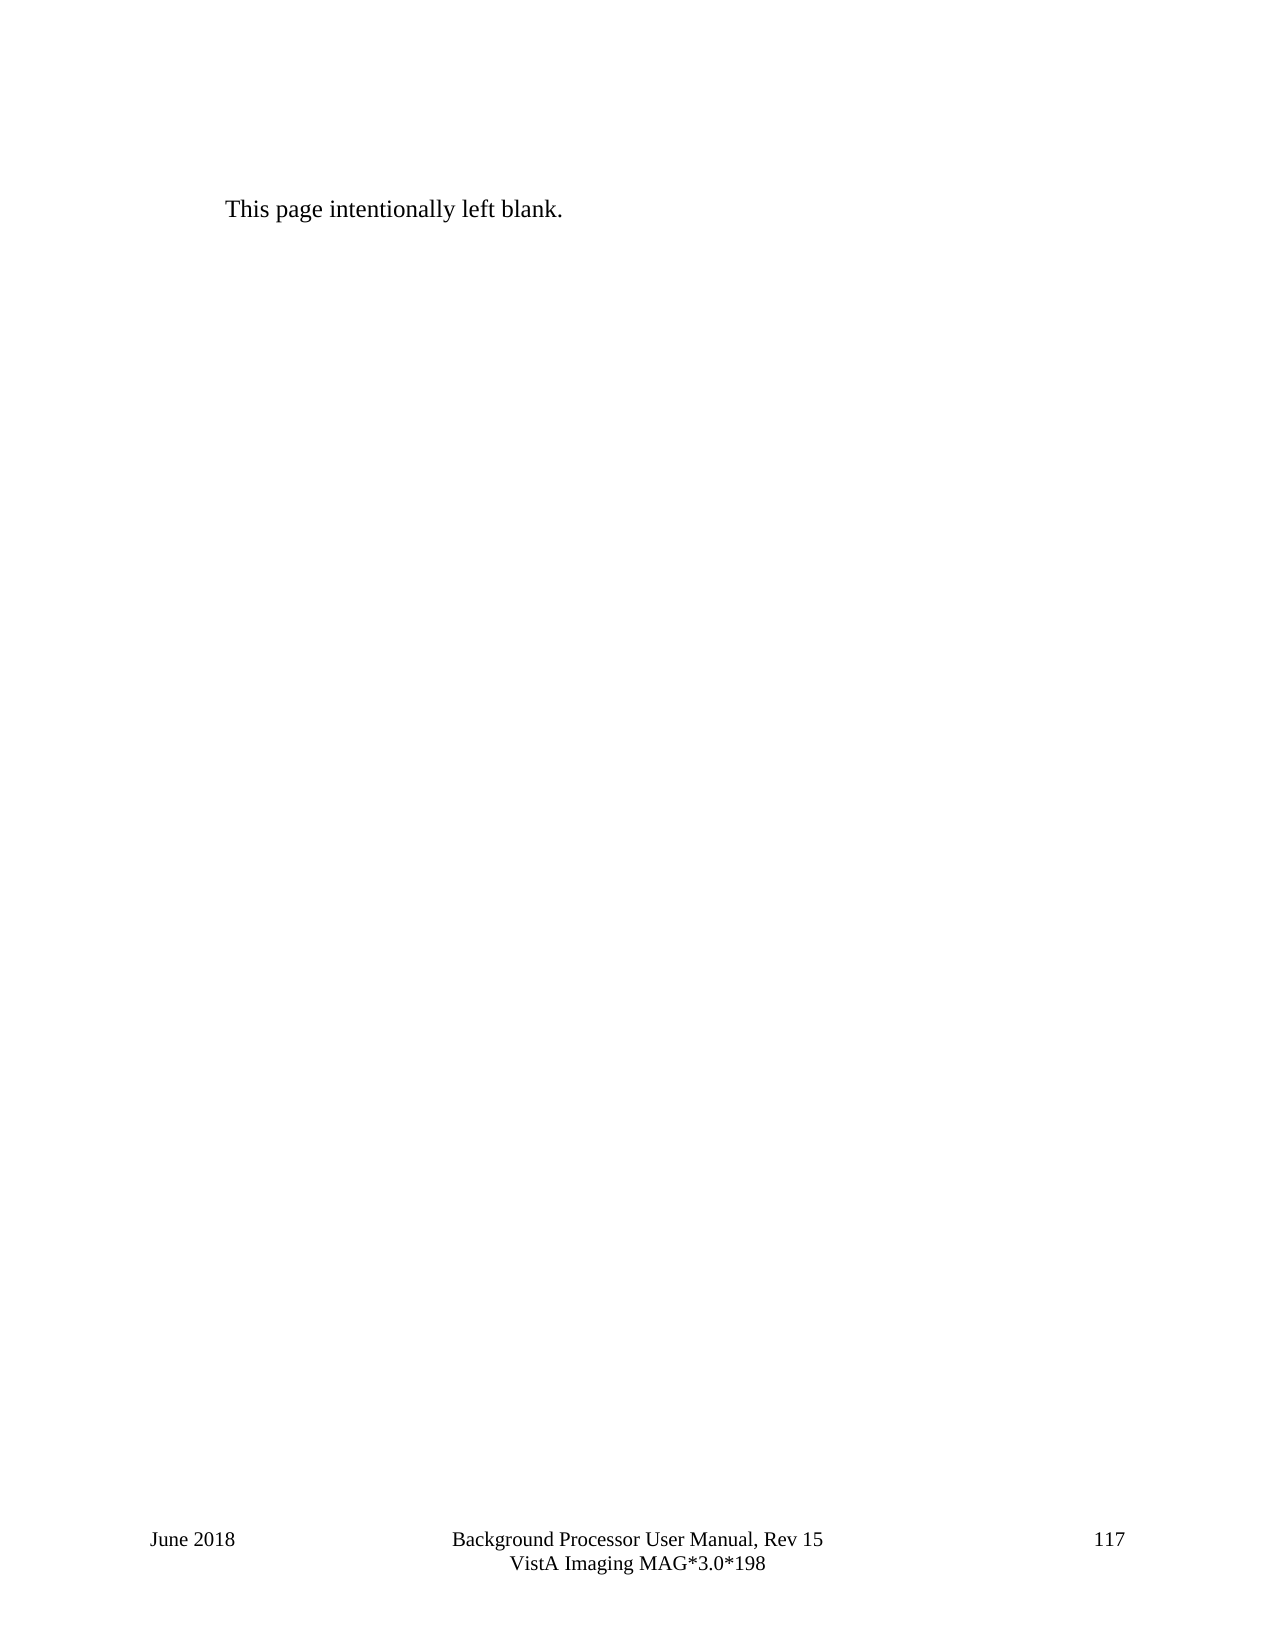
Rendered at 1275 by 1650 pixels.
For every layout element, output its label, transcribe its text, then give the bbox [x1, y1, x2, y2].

text This page intentionally left blank. [225, 194, 1125, 223]
